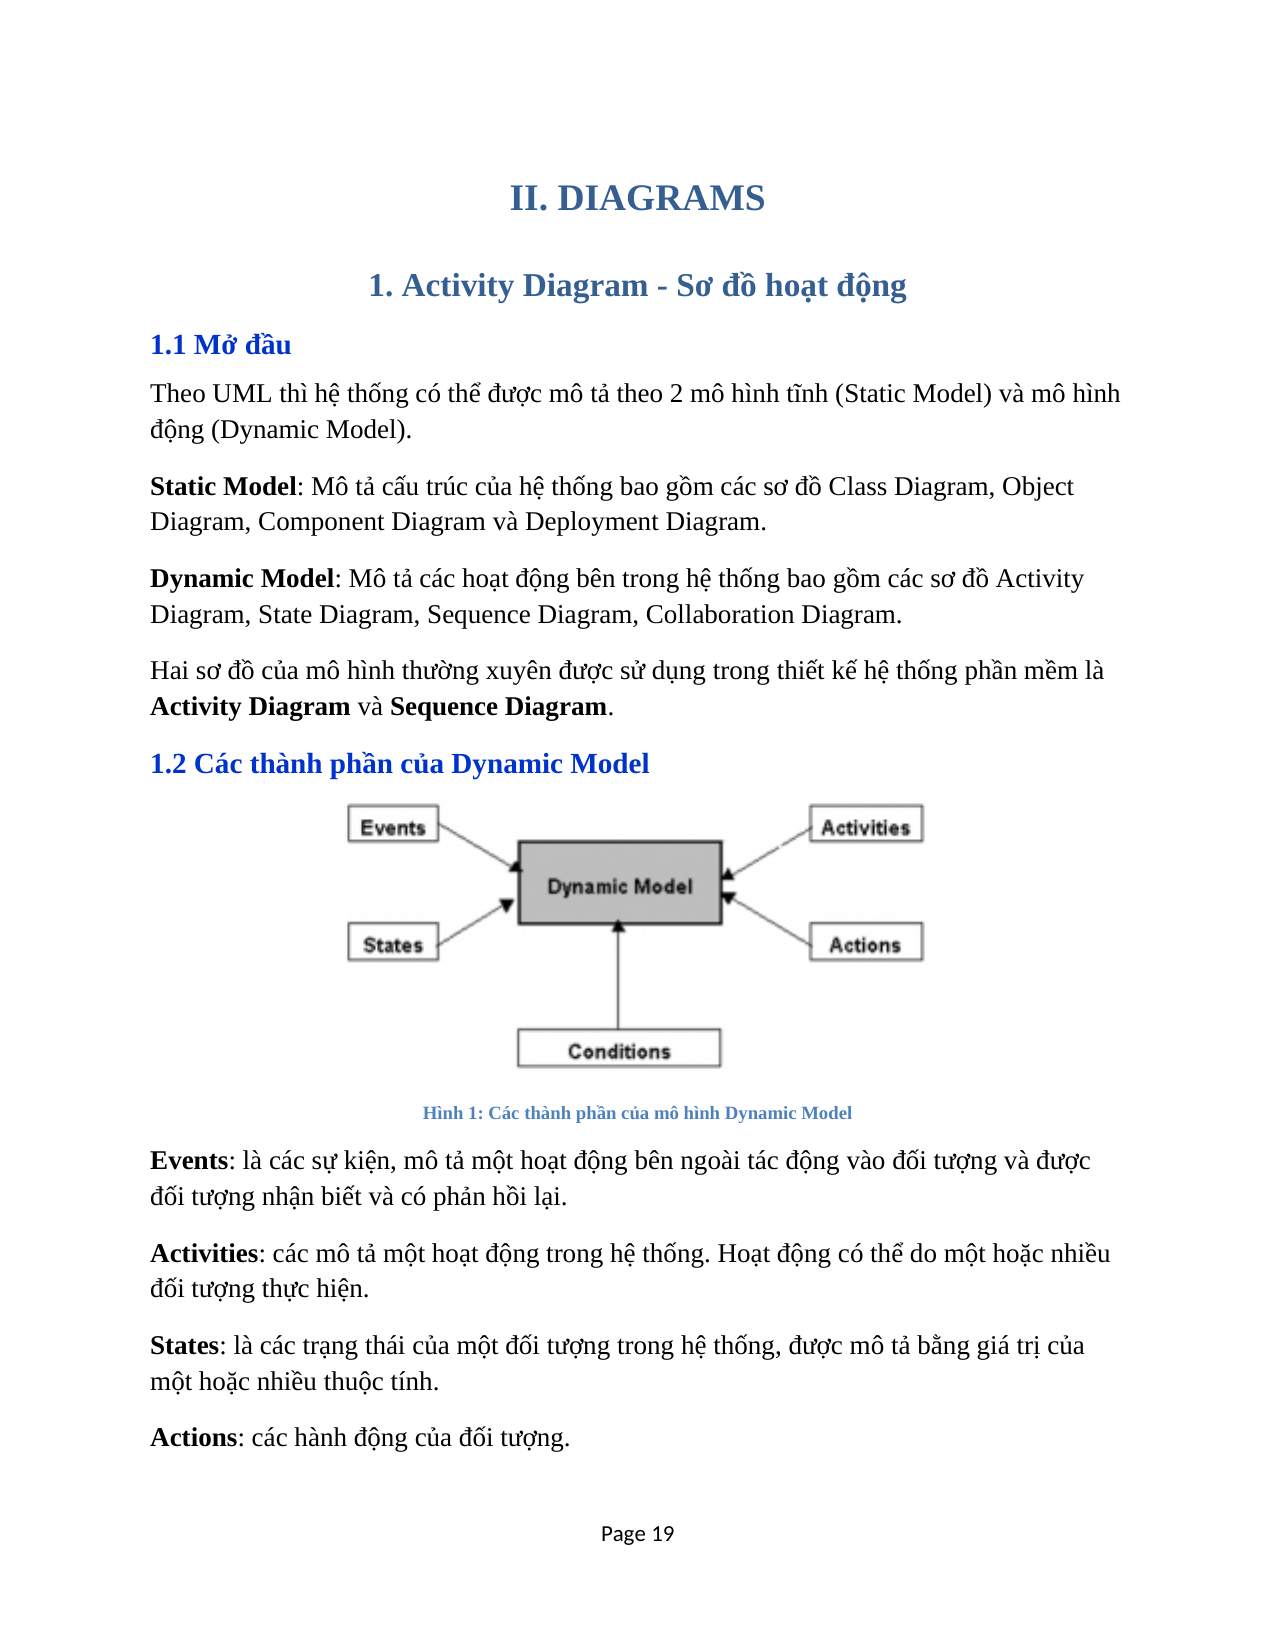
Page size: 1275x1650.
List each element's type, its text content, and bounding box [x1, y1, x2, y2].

subtitle 1. Activity Diagram - Sơ đồ hoạt động [150, 265, 1125, 304]
text Actions: các hành động của đối tượng. [150, 1421, 1125, 1452]
text Hai sơ đồ của mô hình thường xuyên được sử dụng trong thiết kế hệ thống phần mềm là Activity Diagram và Sequence Diagram. [150, 654, 1125, 721]
subtitle 1.1 Mở đầu [150, 327, 1125, 361]
text Activities: các mô tả một hoạt động trong hệ thống. Hoạt động có thể do một hoặc nhiều đối tượng thực hiện. [150, 1237, 1125, 1304]
text Theo UML thì hệ thống có thể được mô tả theo 2 mô hình tĩnh (Static Model) và mô hình động (Dynamic Model). [150, 377, 1125, 444]
picture [338, 796, 937, 1077]
text Static Model: Mô tả cấu trúc của hệ thống bao gồm các sơ đồ Class Diagram, Object Diagram, Component Diagram và Deployment Diagram. [150, 470, 1125, 537]
text Hình 1: Các thành phần của mô hình Dynamic Model [150, 1102, 1125, 1124]
text Events: là các sự kiện, mô tả một hoạt động bên ngoài tác động vào đối tượng và được đối tượng nhận biết và có phản hồi lại. [150, 1144, 1125, 1211]
subtitle 1.2 Các thành phần của Dynamic Model [150, 747, 1125, 780]
text States: là các trạng thái của một đối tượng trong hệ thống, được mô tả bằng giá trị của một hoặc nhiều thuộc tính. [150, 1329, 1125, 1396]
subtitle II. DIAGRAMS [150, 175, 1125, 218]
text Dynamic Model: Mô tả các hoạt động bên trong hệ thống bao gồm các sơ đồ Activity Diagram, State Diagram, Sequence Diagram, Collaboration Diagram. [150, 562, 1125, 629]
